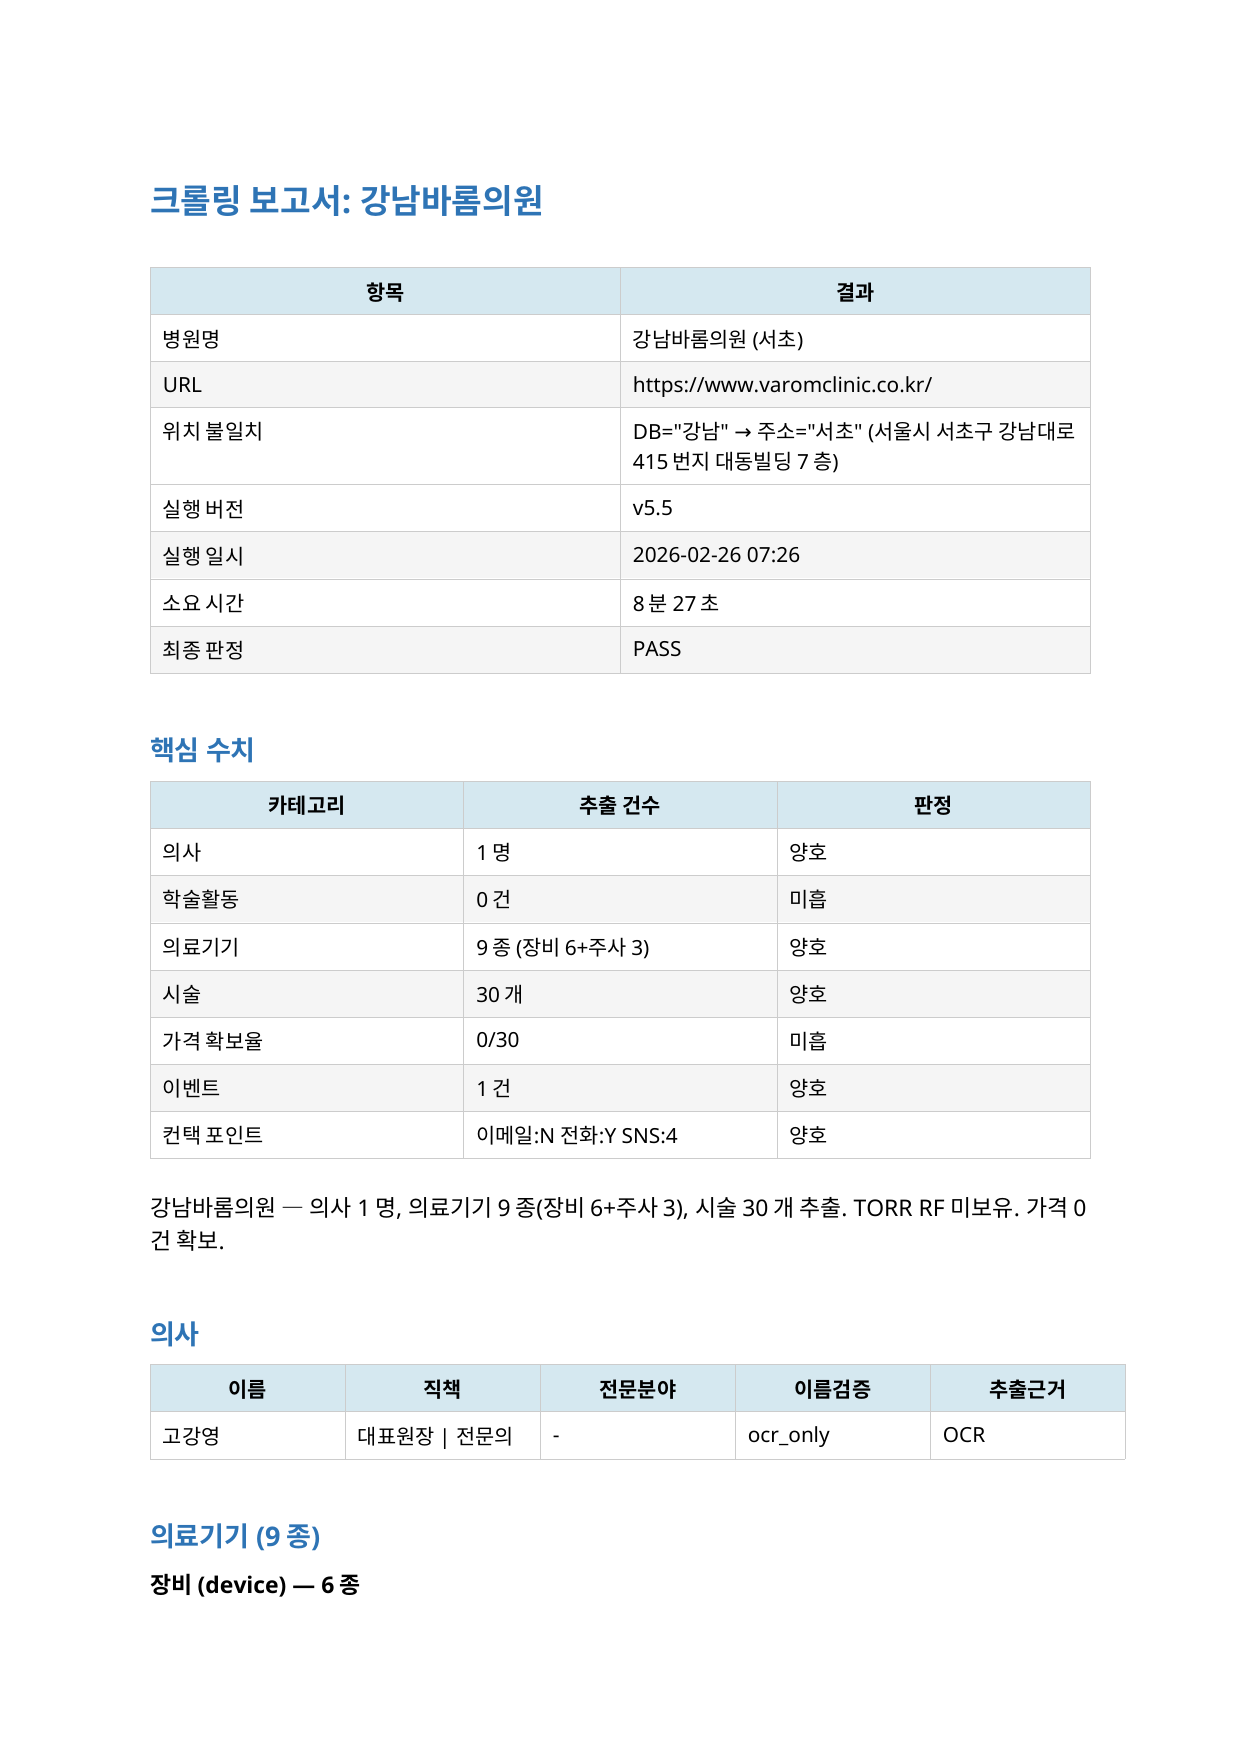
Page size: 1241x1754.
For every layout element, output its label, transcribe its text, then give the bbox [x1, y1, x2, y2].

table_header 항목 [151, 268, 620, 314]
table_cell 학술활동 [151, 876, 463, 922]
table_cell 컨택 포인트 [151, 1112, 463, 1158]
table_header 판정 [778, 782, 1090, 828]
table_cell 강남바롬의원 (서초) [621, 315, 1090, 361]
table_cell 양호 [778, 829, 1090, 875]
table_cell URL [151, 362, 620, 407]
table_cell 8분 27초 [621, 580, 1090, 626]
table_header 이름검증 [736, 1365, 930, 1411]
subtitle 의사 [150, 1313, 1090, 1352]
table_cell 이메일:N 전화:Y SNS:4 [464, 1112, 777, 1158]
table_cell 1명 [464, 829, 777, 875]
table_cell 2026-02-26 07:26 [621, 532, 1090, 578]
table_cell 대표원장 | 전문의 [346, 1412, 540, 1459]
table_cell 병원명 [151, 315, 620, 361]
table_cell 30개 [464, 971, 777, 1017]
table_cell 고강영 [151, 1412, 345, 1459]
table_cell 양호 [778, 971, 1090, 1017]
table_header 카테고리 [151, 782, 463, 828]
table_cell 위치 불일치 [151, 408, 620, 484]
text 장비 (device) — 6종 [150, 1567, 1090, 1600]
table_cell PASS [621, 627, 1090, 673]
table_header 전문분야 [541, 1365, 735, 1411]
table_header 결과 [621, 268, 1090, 314]
table_cell 시술 [151, 971, 463, 1017]
table_cell 의사 [151, 829, 463, 875]
table_cell DB="강남" → 주소="서초" (서울시 서초구 강남대로 415번지 대동빌딩 7층) [621, 408, 1090, 484]
subtitle 핵심 수치 [150, 729, 1090, 768]
table_cell 실행 버전 [151, 485, 620, 531]
table_cell 1건 [464, 1065, 777, 1111]
table_cell 최종 판정 [151, 627, 620, 673]
table_cell v5.5 [621, 485, 1090, 531]
table_header 직책 [346, 1365, 540, 1411]
table_header 추출근거 [931, 1365, 1125, 1411]
table_cell ocr_only [736, 1412, 930, 1459]
table_cell 양호 [778, 1112, 1090, 1158]
table_cell - [541, 1412, 735, 1459]
table_cell 미흡 [778, 1018, 1090, 1064]
table_cell 소요 시간 [151, 580, 620, 626]
table_cell 가격 확보율 [151, 1018, 463, 1064]
table_cell 미흡 [778, 876, 1090, 922]
table_cell 의료기기 [151, 924, 463, 969]
table_cell 0/30 [464, 1018, 777, 1064]
table_cell https://www.varomclinic.co.kr/ [621, 362, 1090, 407]
subtitle 크롤링 보고서: 강남바롬의원 [150, 175, 1090, 223]
table_cell 실행 일시 [151, 532, 620, 578]
table_header 추출 건수 [464, 782, 777, 828]
table_header 이름 [151, 1365, 345, 1411]
text 강남바롬의원 — 의사 1명, 의료기기 9종(장비6+주사3), 시술 30개 추출. TORR RF 미보유. 가격 0건 확보. [150, 1190, 1090, 1256]
table_cell 양호 [778, 1065, 1090, 1111]
table_cell 0건 [464, 876, 777, 922]
table_cell 이벤트 [151, 1065, 463, 1111]
subtitle 의료기기 (9종) [150, 1515, 1090, 1554]
table_cell 9종 (장비6+주사3) [464, 924, 777, 969]
table_cell OCR [931, 1412, 1125, 1459]
table_cell 양호 [778, 924, 1090, 969]
